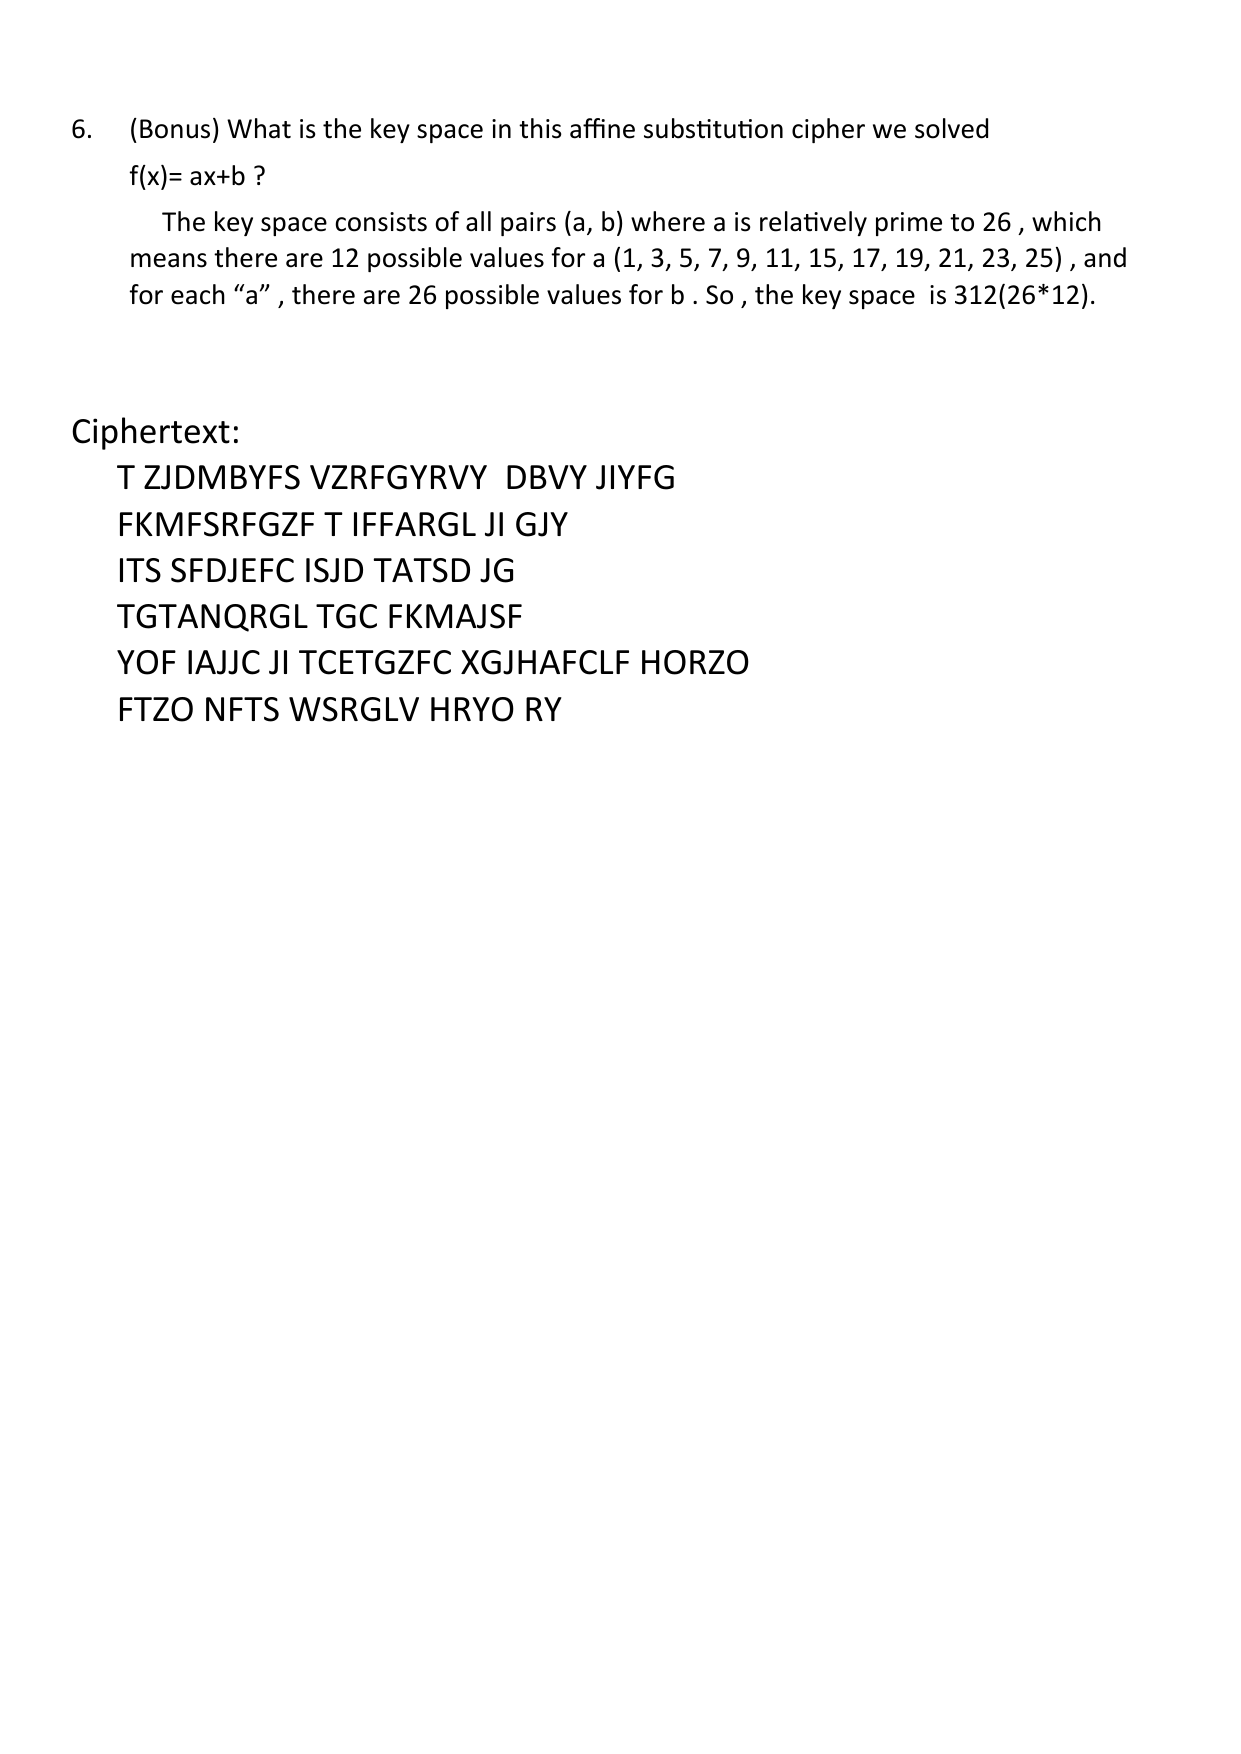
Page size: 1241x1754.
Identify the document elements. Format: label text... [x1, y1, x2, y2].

text The key space consists of all pairs (a, b) where a is relatively prime to 26 , which means there are 12 possible values for a (1, 3, 5, 7, 9, 11, 15, 17, 19, 21, 23, 25) , and for each “a” , there are 26 possible values for b . So , the key space is 312(26*12). [71, 202, 1169, 312]
text FKMFSRFGZF T IFFARGL JI GJY [117, 507, 1169, 543]
text TGTANQRGL TGC FKMAJSF [117, 599, 1169, 636]
text YOF IAJJC JI TCETGZFC XGJHAFCLF HORZO [117, 645, 1169, 682]
text f(x)= ax+b ? [129, 156, 1169, 192]
text FTZO NFTS WSRGLV HRYO RY [117, 692, 1169, 728]
text 6. (Bonus) What is the key space in this affine substitution cipher we solved [71, 109, 1169, 146]
text ITS SFDJEFC ISJD TATSD JG [117, 553, 1169, 589]
text Ciphertext: [71, 414, 1169, 451]
text T ZJDMBYFS VZRFGYRVY DBVY JIYFG [117, 460, 1169, 497]
